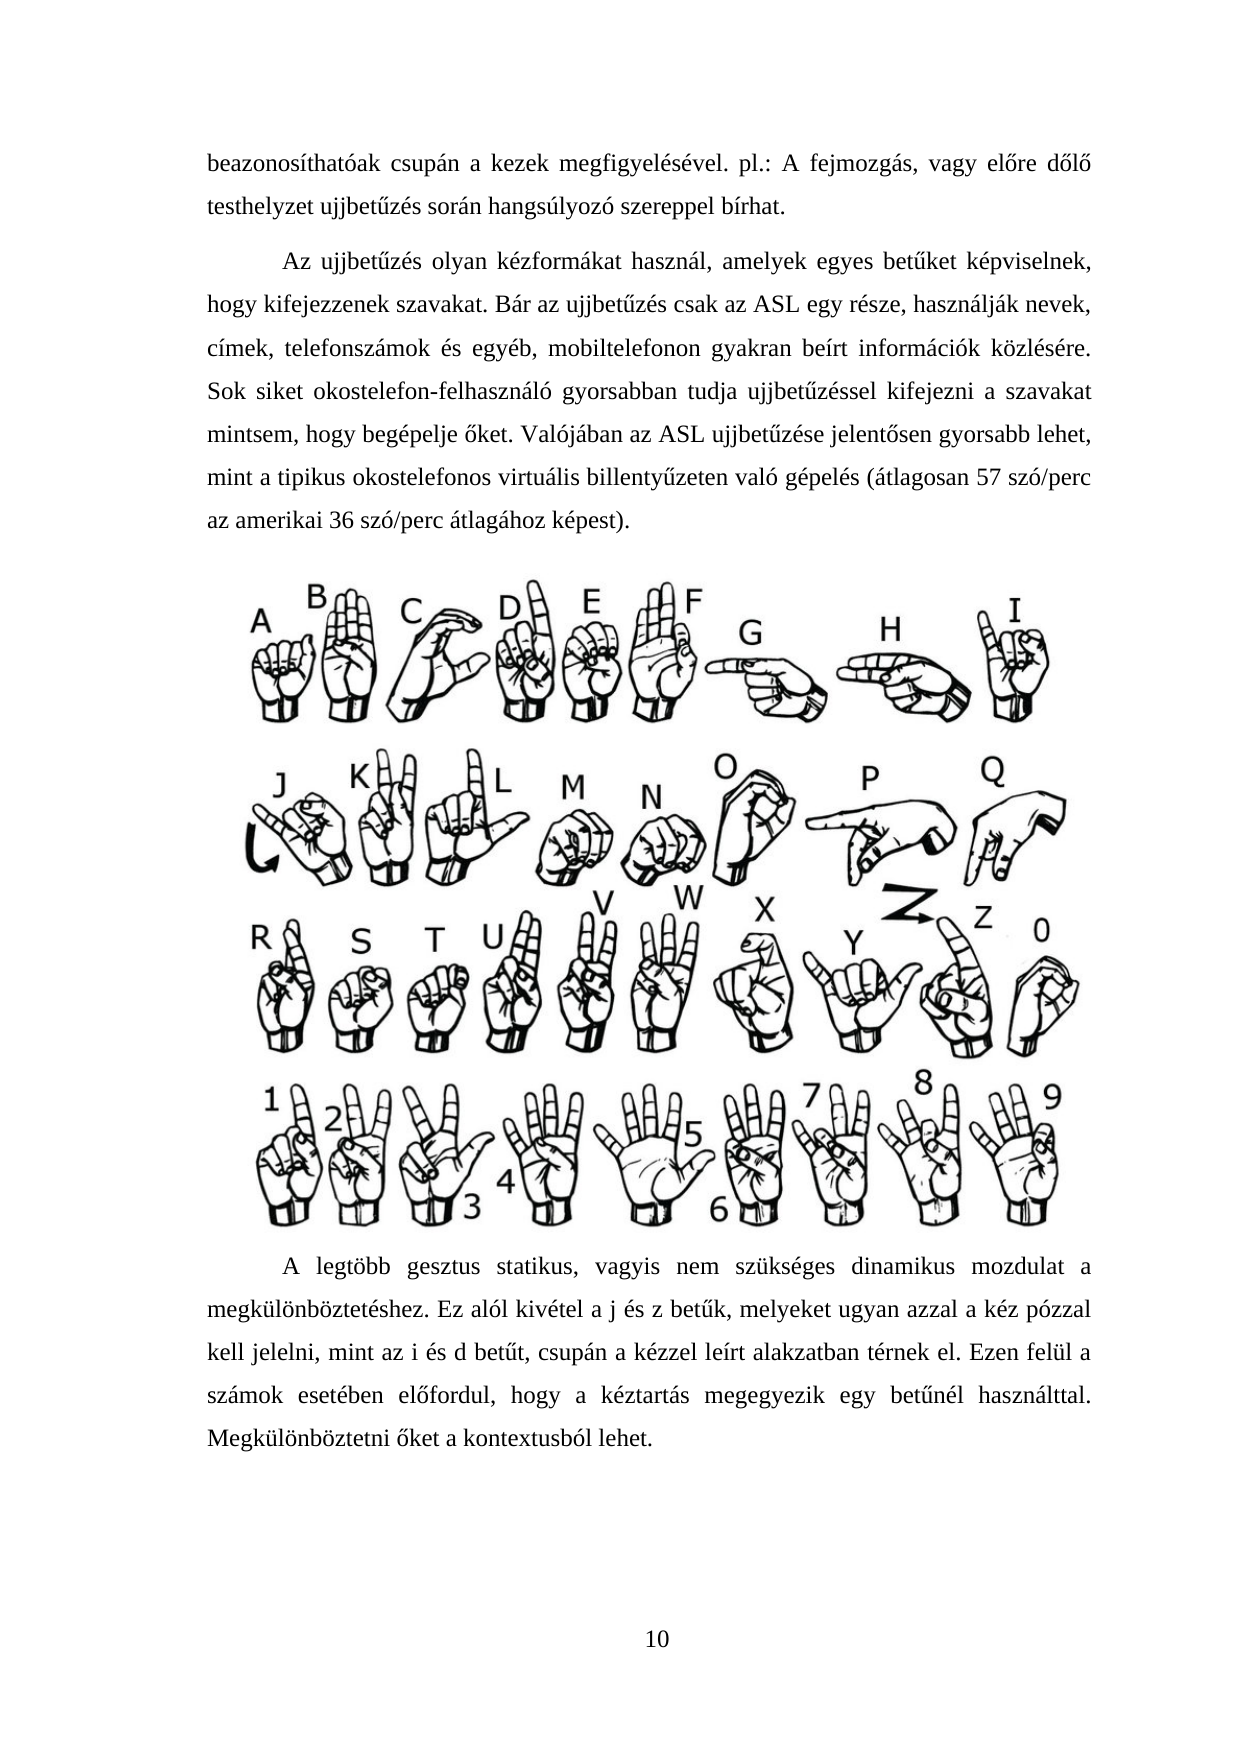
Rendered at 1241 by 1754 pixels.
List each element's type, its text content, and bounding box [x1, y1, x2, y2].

text A legtöbb gesztus statikus, vagyis nem szükséges dinamikus mozdulat a megkülönböztetéshez. Ez alól kivétel a j és z betűk, melyeket ugyan azzal a kéz pózzal kell jelelni, mint az i és d betűt, csupán a kézzel leírt alakzatban térnek el. Ezen felül a számok esetében előfordul, hogy a kéztartás megegyezik egy betűnél használttal. Megkülönböztetni őket a kontextusból lehet. [207, 1251, 1092, 1452]
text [207, 148, 1092, 219]
picture [207, 573, 1093, 1239]
text Az ujjbetűzés olyan kézformákat használ, amelyek egyes betűket képviselnek, hogy kifejezzenek szavakat. Bár az ujjbetűzés csak az ASL egy része, használják nevek, címek, telefonszámok és egyéb, mobiltelefonon gyakran beírt információk közlésére. Sok siket okostelefon-felhasználó gyorsabban tudja ujjbetűzéssel kifejezni a szavakat mintsem, hogy begépelje őket. Valójában az ASL ujjbetűzése jelentősen gyorsabb lehet, mint a tipikus okostelefonos virtuális billentyűzeten való gépelés (átlagosan 57 szó/perc az amerikai 36 szó/perc átlagához képest). [207, 246, 1092, 534]
